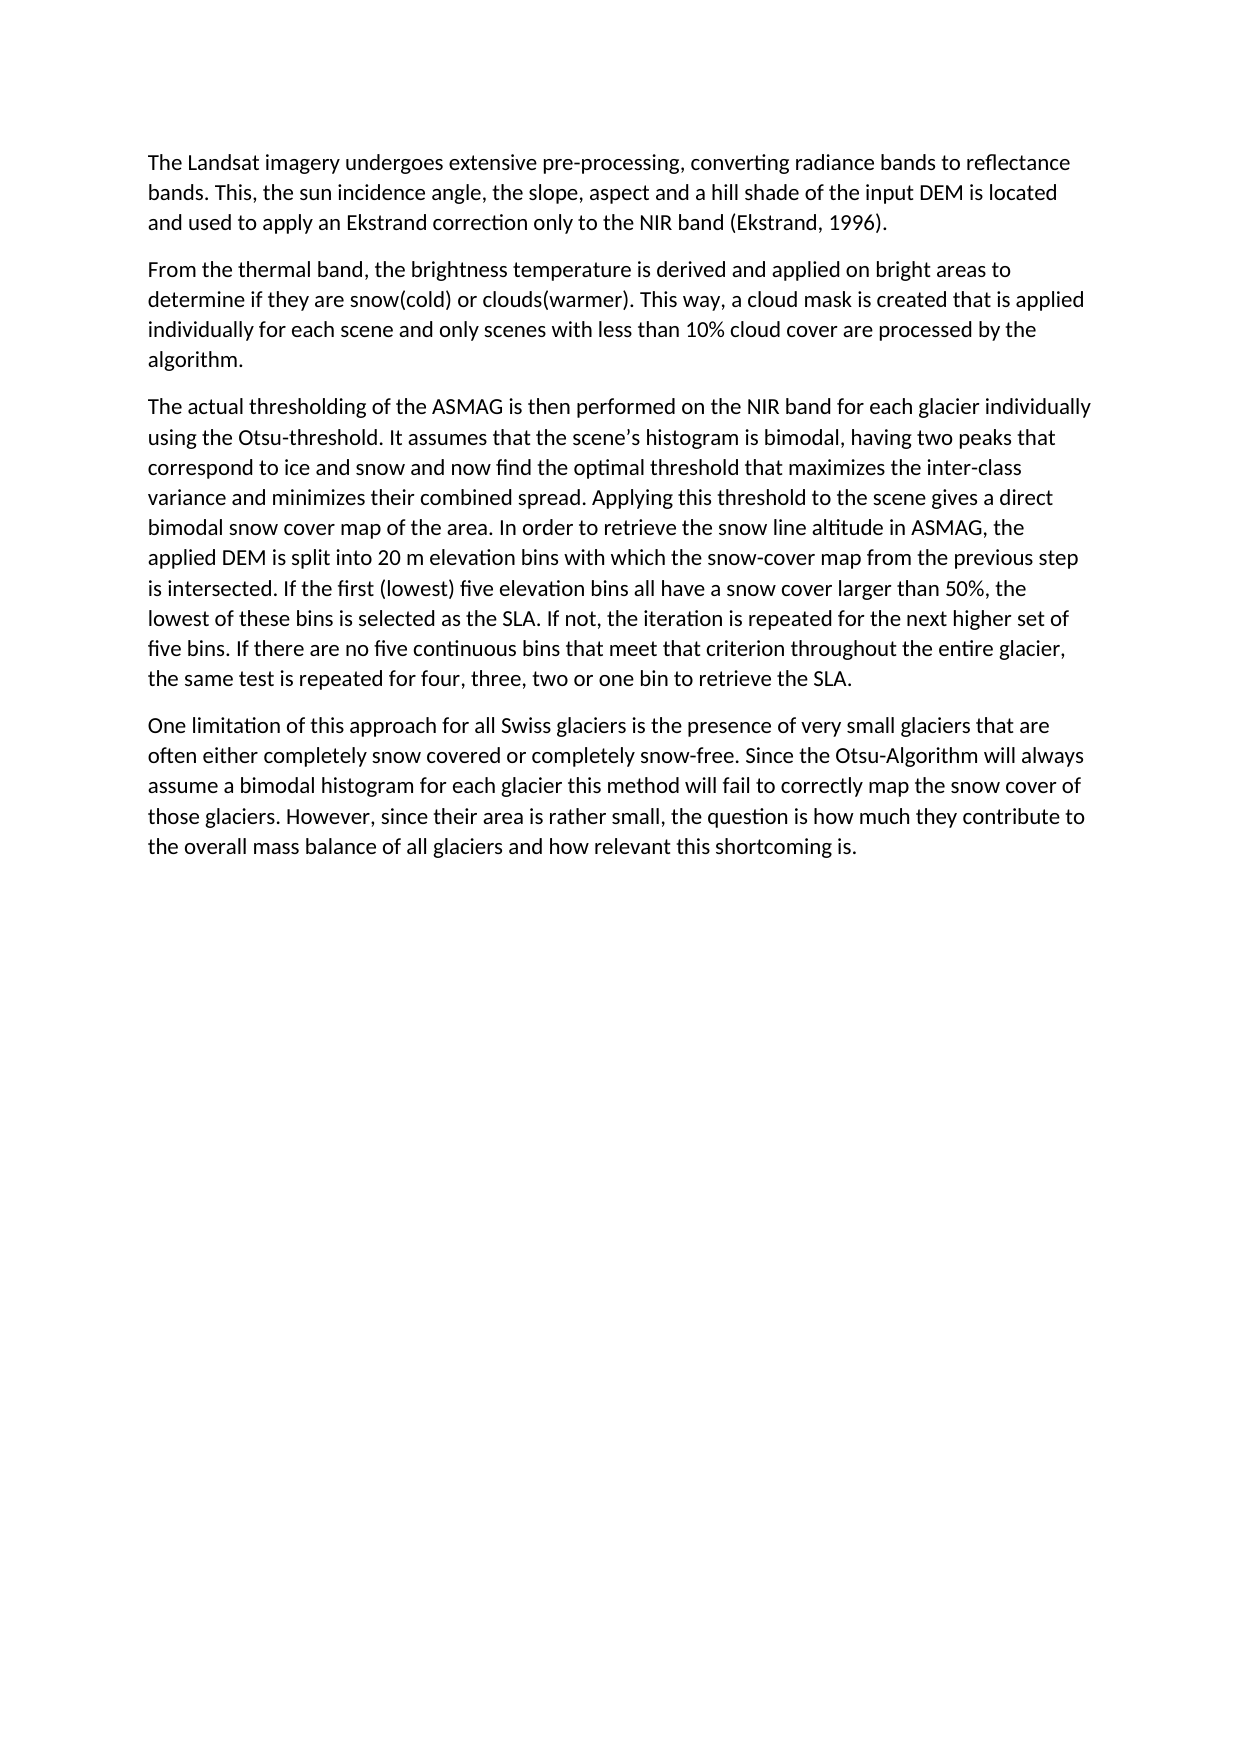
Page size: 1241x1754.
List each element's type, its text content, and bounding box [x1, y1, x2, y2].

text The actual thresholding of the ASMAG is then performed on the NIR band for each glacier individually using the Otsu-threshold. It assumes that the scene’s histogram is bimodal, having two peaks that correspond to ice and snow and now find the optimal threshold that maximizes the inter-class variance and minimizes their combined spread. Applying this threshold to the scene gives a direct bimodal snow cover map of the area. In order to retrieve the snow line altitude in ASMAG, the applied DEM is split into 20 m elevation bins with which the snow-cover map from the previous step is intersected. If the first (lowest) five elevation bins all have a snow cover larger than 50%, the lowest of these bins is selected as the SLA. If not, the iteration is repeated for the next higher set of five bins. If there are no five continuous bins that meet that criterion throughout the entire glacier, the same test is repeated for four, three, two or one bin to retrieve the SLA. [148, 392, 1093, 692]
text The Landsat imagery undergoes extensive pre-processing, converting radiance bands to reflectance bands. This, the sun incidence angle, the slope, aspect and a hill shade of the input DEM is located and used to apply an Ekstrand correction only to the NIR band (Ekstrand, 1996). [148, 148, 1093, 236]
text One limitation of this approach for all Swiss glaciers is the presence of very small glaciers that are often either completely snow covered or completely snow-free. Since the Otsu-Algorithm will always assume a bimodal histogram for each glacier this method will fail to correctly map the snow cover of those glaciers. However, since their area is rather small, the question is how much they contribute to the overall mass balance of all glaciers and how relevant this shortcoming is. [148, 711, 1093, 860]
text From the thermal band, the brightness temperature is derived and applied on bright areas to determine if they are snow(cold) or clouds(warmer). This way, a cloud mask is created that is applied individually for each scene and only scenes with less than 10% cloud cover are processed by the algorithm. [148, 255, 1093, 373]
